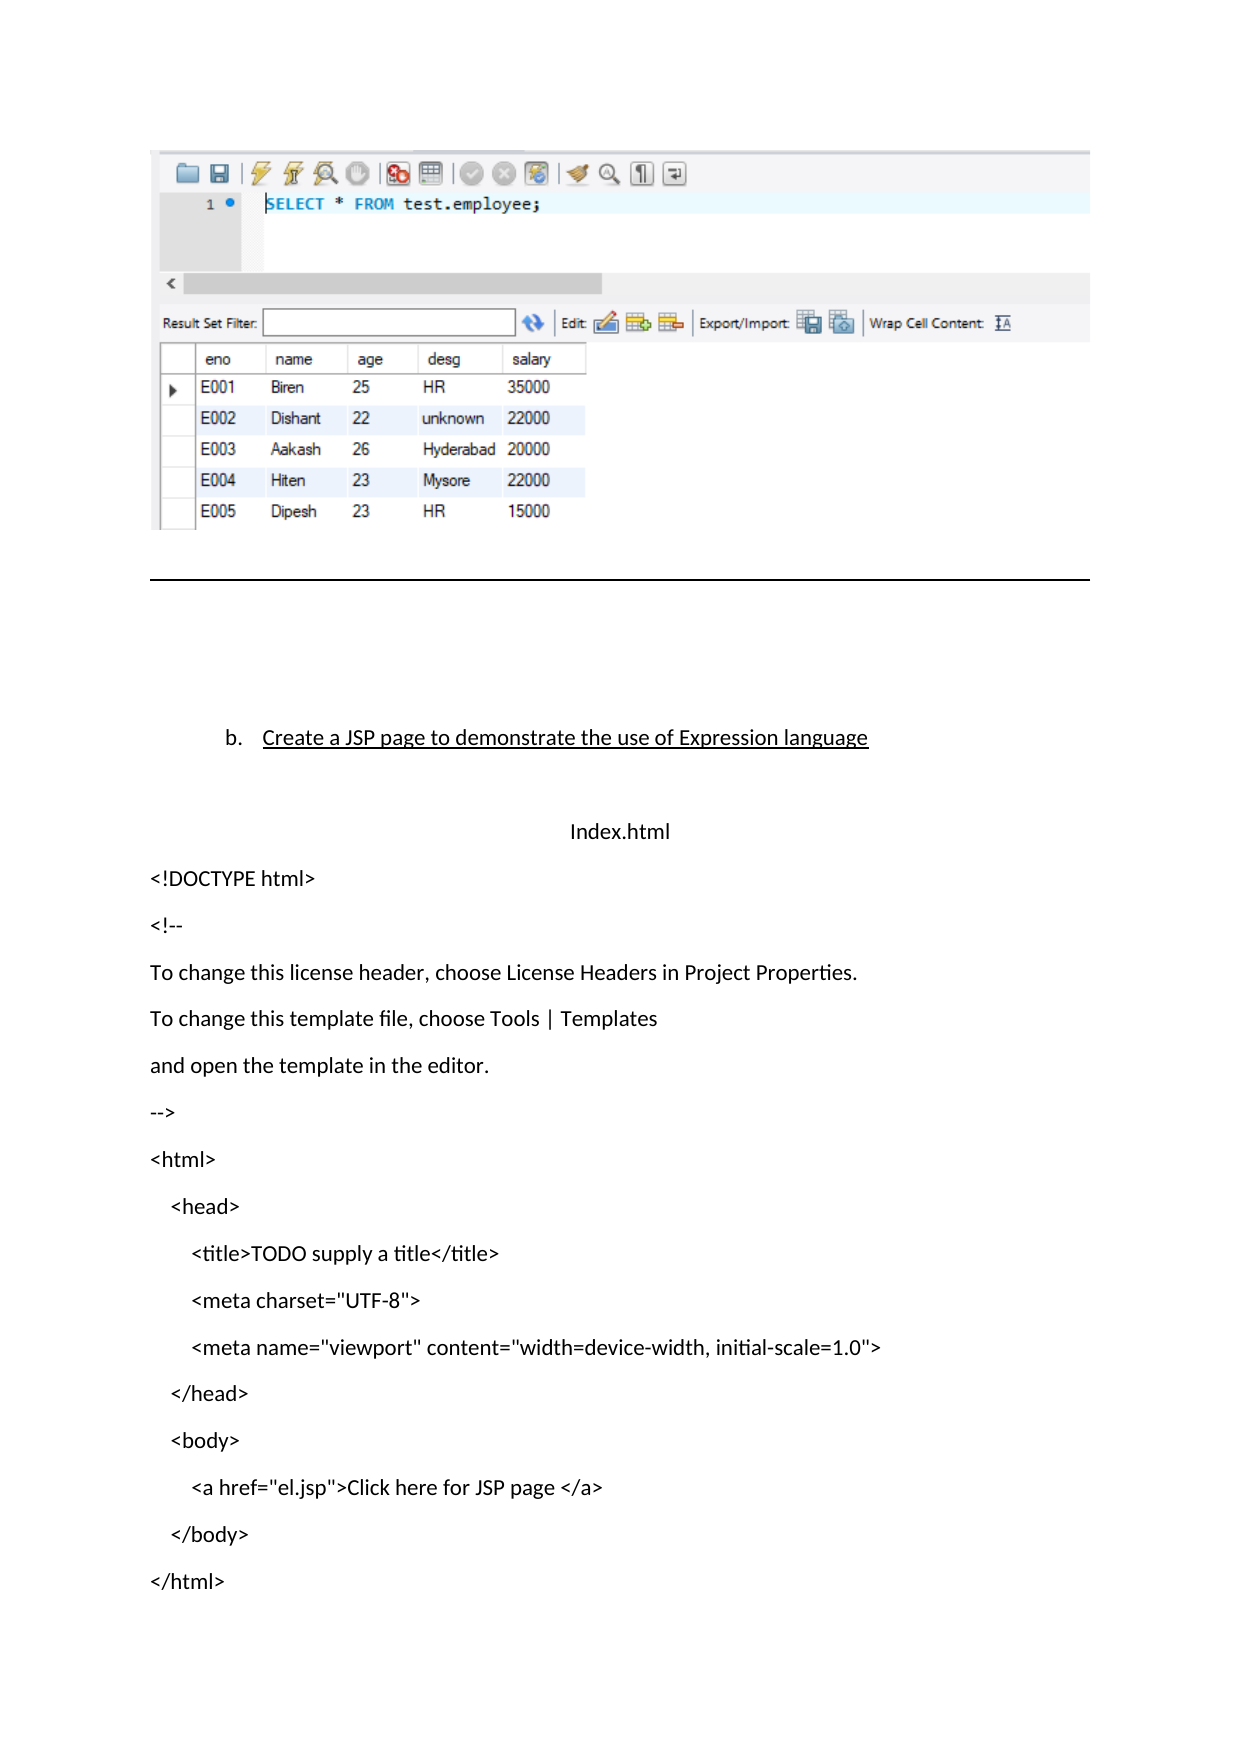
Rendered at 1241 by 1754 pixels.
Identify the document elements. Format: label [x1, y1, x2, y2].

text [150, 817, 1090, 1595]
picture [150, 150, 1091, 530]
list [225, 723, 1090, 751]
